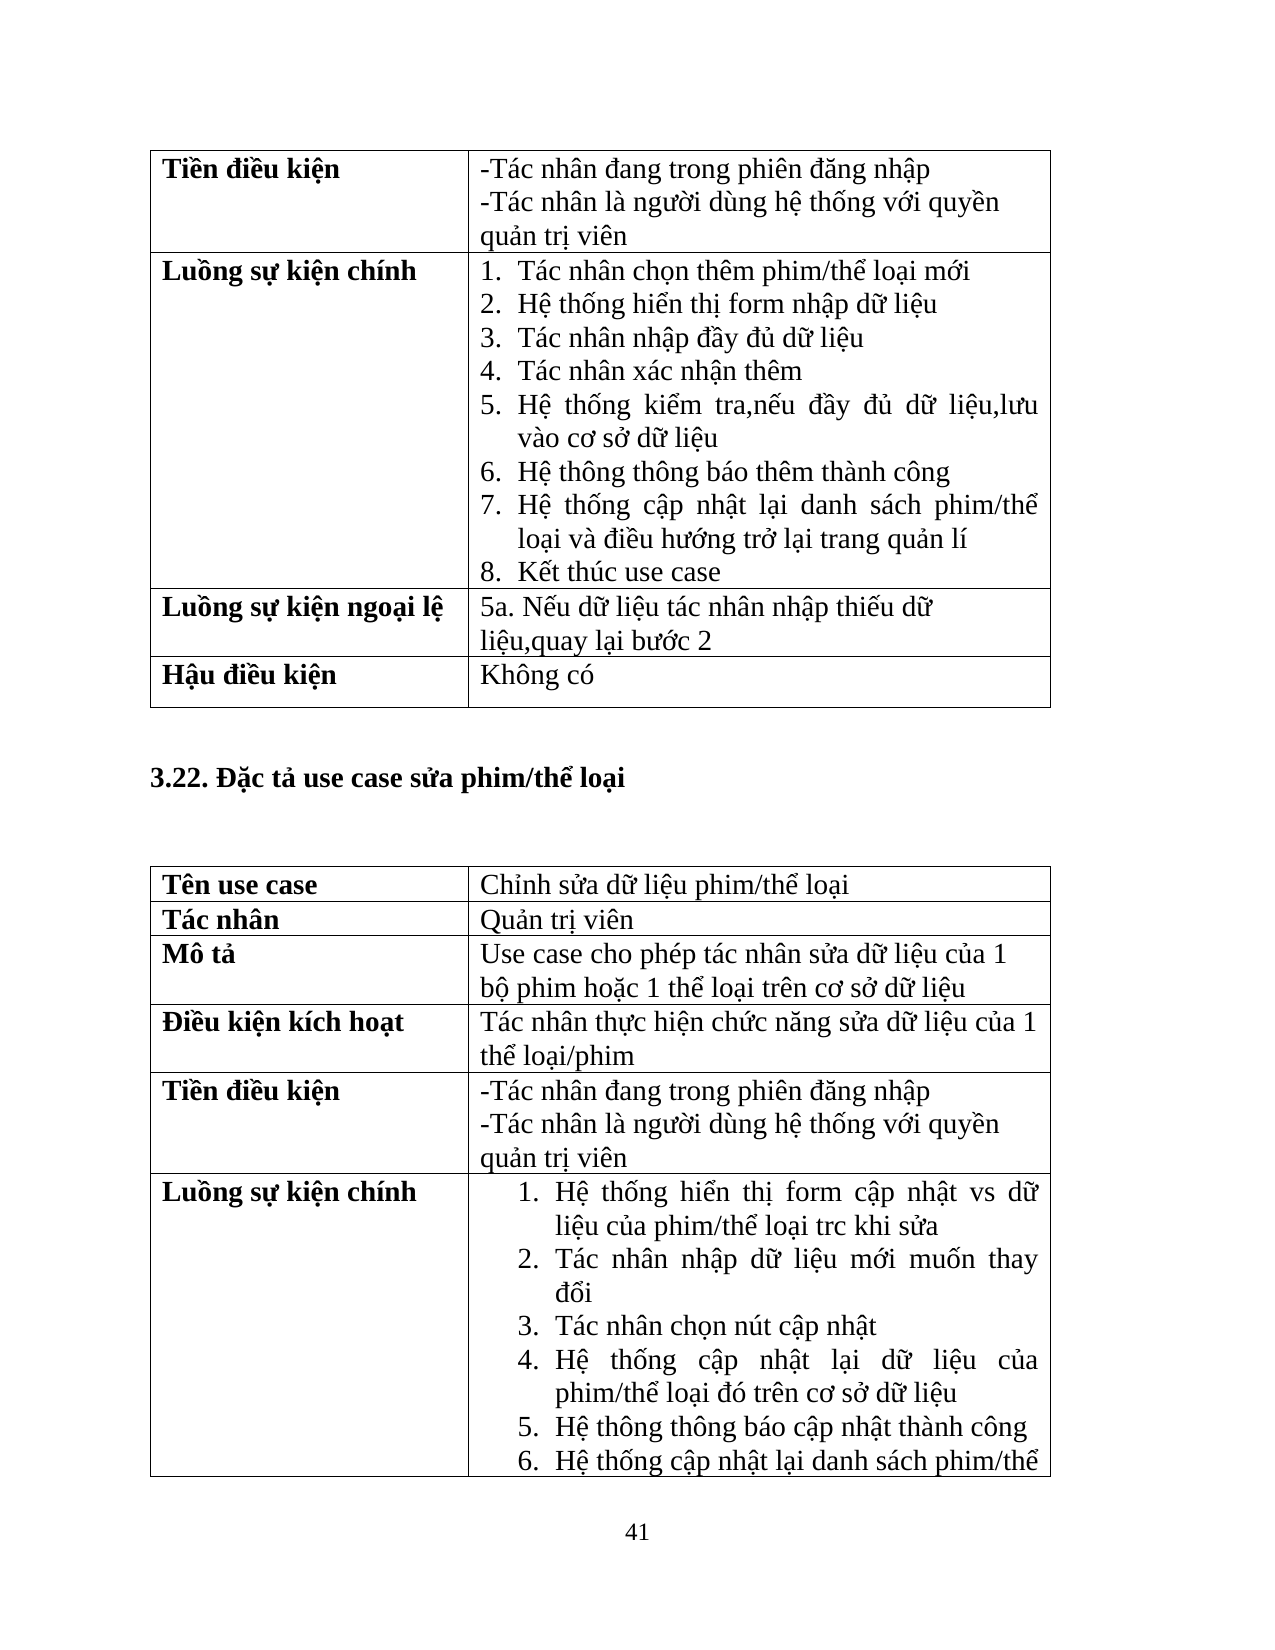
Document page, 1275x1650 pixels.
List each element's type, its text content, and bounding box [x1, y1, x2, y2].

table_cell Không có [469, 657, 1050, 707]
table_cell Luồng sự kiện ngoại lệ [151, 589, 468, 656]
table_cell -Tác nhân đang trong phiên đăng nhập -Tác nhân là người dùng hệ thống với quyền quản trị viên [469, 1073, 1050, 1173]
table_cell Tác nhân thực hiện chức năng sửa dữ liệu của 1 thể loại/phim [469, 1005, 1050, 1072]
table_cell Use case cho phép tác nhân sửa dữ liệu của 1 bộ phim hoặc 1 thể loại trên cơ sở dữ liệu [469, 936, 1050, 1003]
table_cell Tác nhân [151, 902, 468, 935]
table_cell 5a. Nếu dữ liệu tác nhân nhập thiếu dữ liệu,quay lại bước 2 [469, 589, 1050, 656]
table_cell Hậu điều kiện [151, 657, 468, 707]
table_cell Mô tả [151, 936, 468, 1003]
table_header Chỉnh sửa dữ liệu phim/thể loại [469, 867, 1050, 901]
table_cell Tiền điều kiện [151, 1073, 468, 1173]
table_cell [469, 1174, 1050, 1476]
table_cell Tác nhân chọn thêm phim/thể loại mới Hệ thống hiển thị form nhập dữ liệu Tác nhân nhập đầy đủ dữ liệu Tác nhân xác nhận thêm Hệ thống kiểm tra,nếu đầy đủ dữ liệu,lưu vào cơ sở dữ liệu Hệ thông thông báo thêm thành công Hệ thống cập nhật lại danh sách phim/thể loại và điều hướng trở lại trang quản lí Kết thúc use case [469, 253, 1050, 588]
table_cell Luồng sự kiện chính [151, 253, 468, 588]
table_cell Tiền điều kiện [151, 151, 468, 252]
table_cell Luồng sự kiện chính [151, 1174, 468, 1476]
table_cell Điều kiện kích hoạt [151, 1005, 468, 1072]
table_header Tên use case [151, 867, 468, 901]
text 3.22. Đặc tả use case sửa phim/thể loại [150, 761, 1125, 794]
table_cell -Tác nhân đang trong phiên đăng nhập -Tác nhân là người dùng hệ thống với quyền quản trị viên [469, 151, 1050, 252]
table_cell Quản trị viên [469, 902, 1050, 935]
